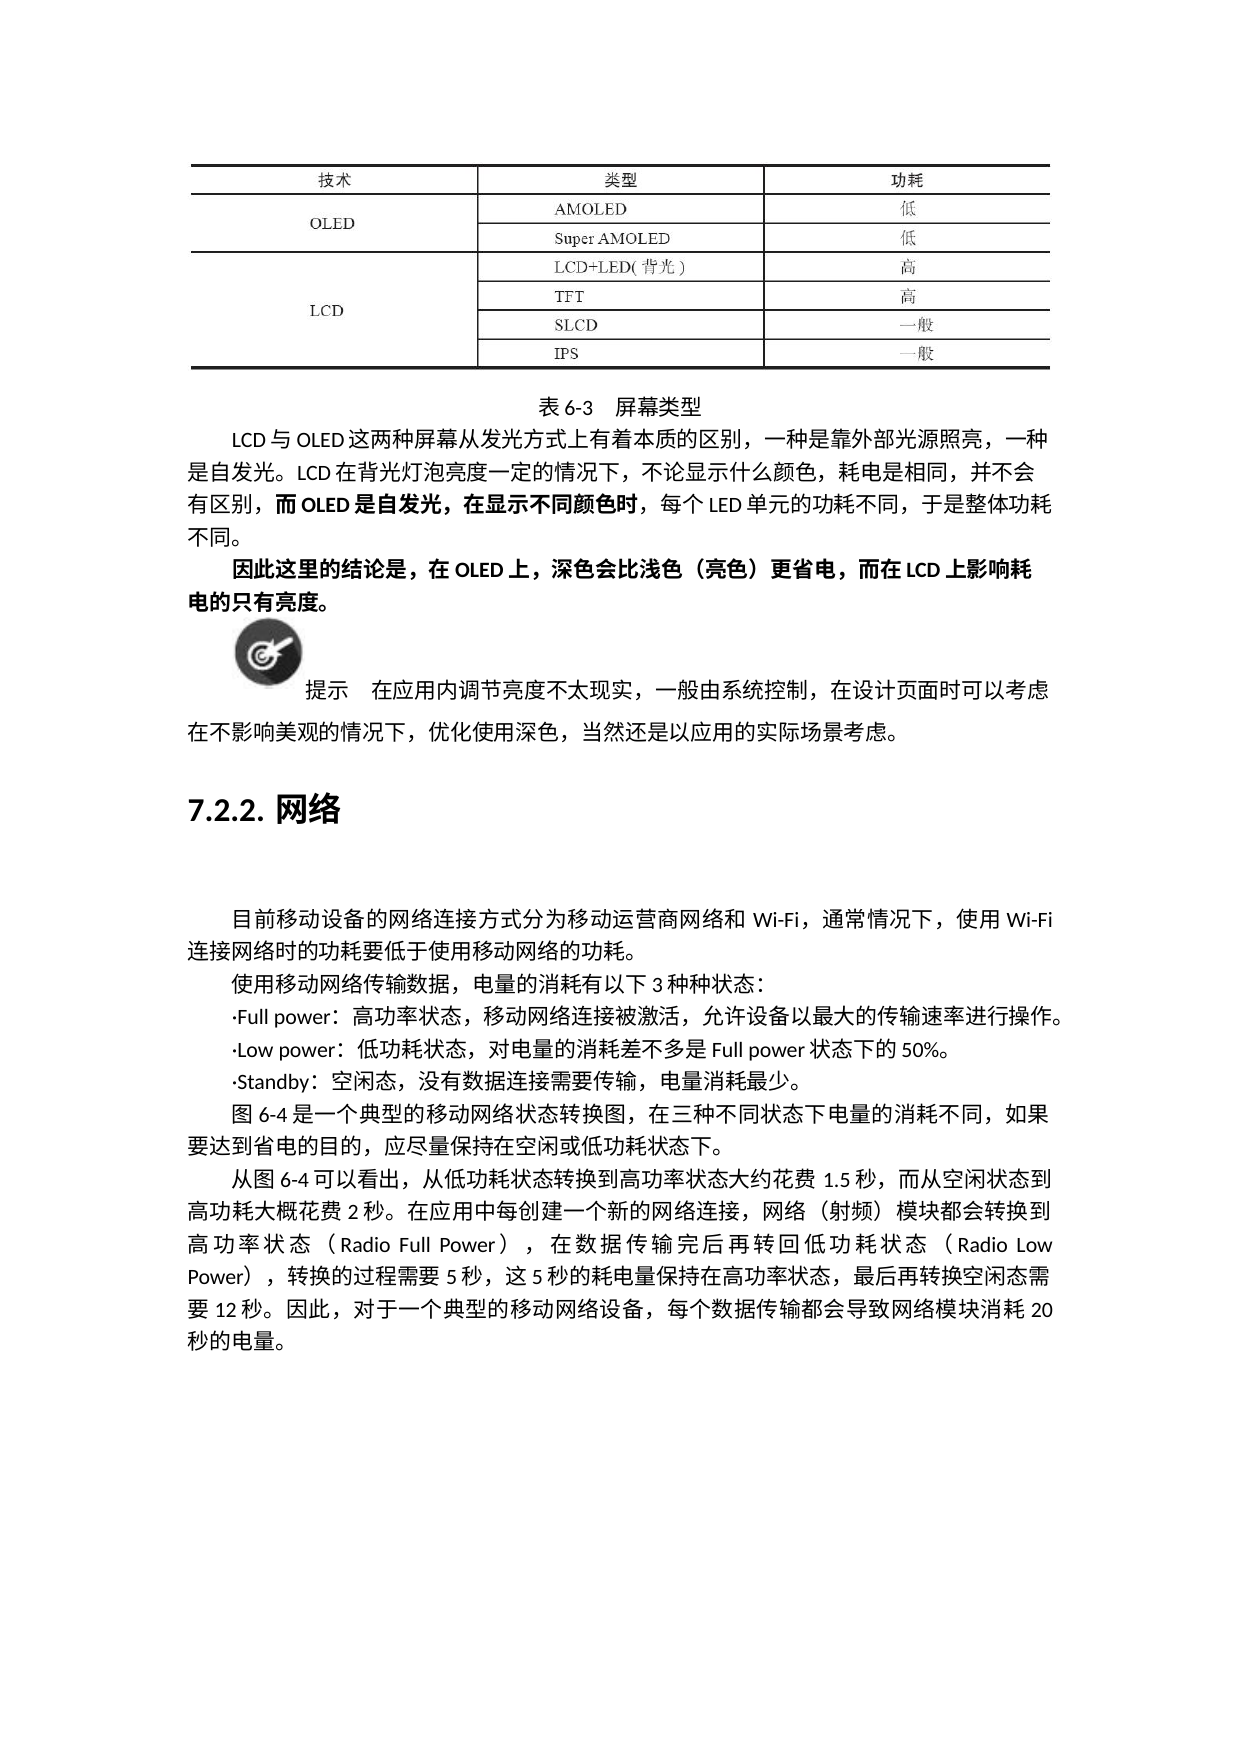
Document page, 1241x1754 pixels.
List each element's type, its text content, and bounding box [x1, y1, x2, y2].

text 从图6-4可以看出，从低功耗状态转换到高功率状态大约花费1.5秒，而从空闲状态到高功耗大概花费2秒。在应用中每创建一个新的网络连接，网络（射频）模块都会转换到高功率状态（Radio Full Power），在数据传输完后再转回低功耗状态（Radio Low Power），转换的过程需要5秒，这5秒的耗电量保持在高功率状态，最后再转换空闲态需要12秒。因此，对于一个典型的移动网络设备，每个数据传输都会导致网络模块消耗20秒的电量。 [187, 1161, 1053, 1356]
text LCD与OLED这两种屏幕从发光方式上有着本质的区别，一种是靠外部光源照亮，一种是自发光。LCD在背光灯泡亮度一定的情况下，不论显示什么颜色，耗电是相同，并不会有区别，而OLED是自发光，在显示不同颜色时，每个LED单元的功耗不同，于是整体功耗不同。 [187, 422, 1053, 552]
text 使用移动网络传输数据，电量的消耗有以下3种种状态： [187, 966, 1053, 999]
text 表6-3 屏幕类型 [187, 389, 1053, 422]
subtitle 网络 [187, 774, 1053, 839]
text 因此这里的结论是，在OLED上，深色会比浅色（亮色）更省电，而在LCD上影响耗电的只有亮度。 [187, 552, 1053, 617]
text ·Standby：空闲态，没有数据连接需要传输，电量消耗最少。 [187, 1064, 1053, 1096]
picture [187, 162, 1053, 373]
text ·Low power：低功耗状态，对电量的消耗差不多是Full power状态下的50%。 [187, 1031, 1053, 1064]
text ·Full power：高功率状态，移动网络连接被激活，允许设备以最大的传输速率进行操作。 [187, 999, 1053, 1031]
picture [231, 617, 306, 689]
text 目前移动设备的网络连接方式分为移动运营商网络和Wi-Fi，通常情况下，使用Wi-Fi连接网络时的功耗要低于使用移动网络的功耗。 [187, 901, 1053, 966]
text 图6-4是一个典型的移动网络状态转换图，在三种不同状态下电量的消耗不同，如果要达到省电的目的，应尽量保持在空闲或低功耗状态下。 [187, 1096, 1053, 1161]
text 提示 在应用内调节亮度不太现实，一般由系统控制，在设计页面时可以考虑在不影响美观的情况下，优化使用深色，当然还是以应用的实际场景考虑。 [187, 617, 1053, 747]
